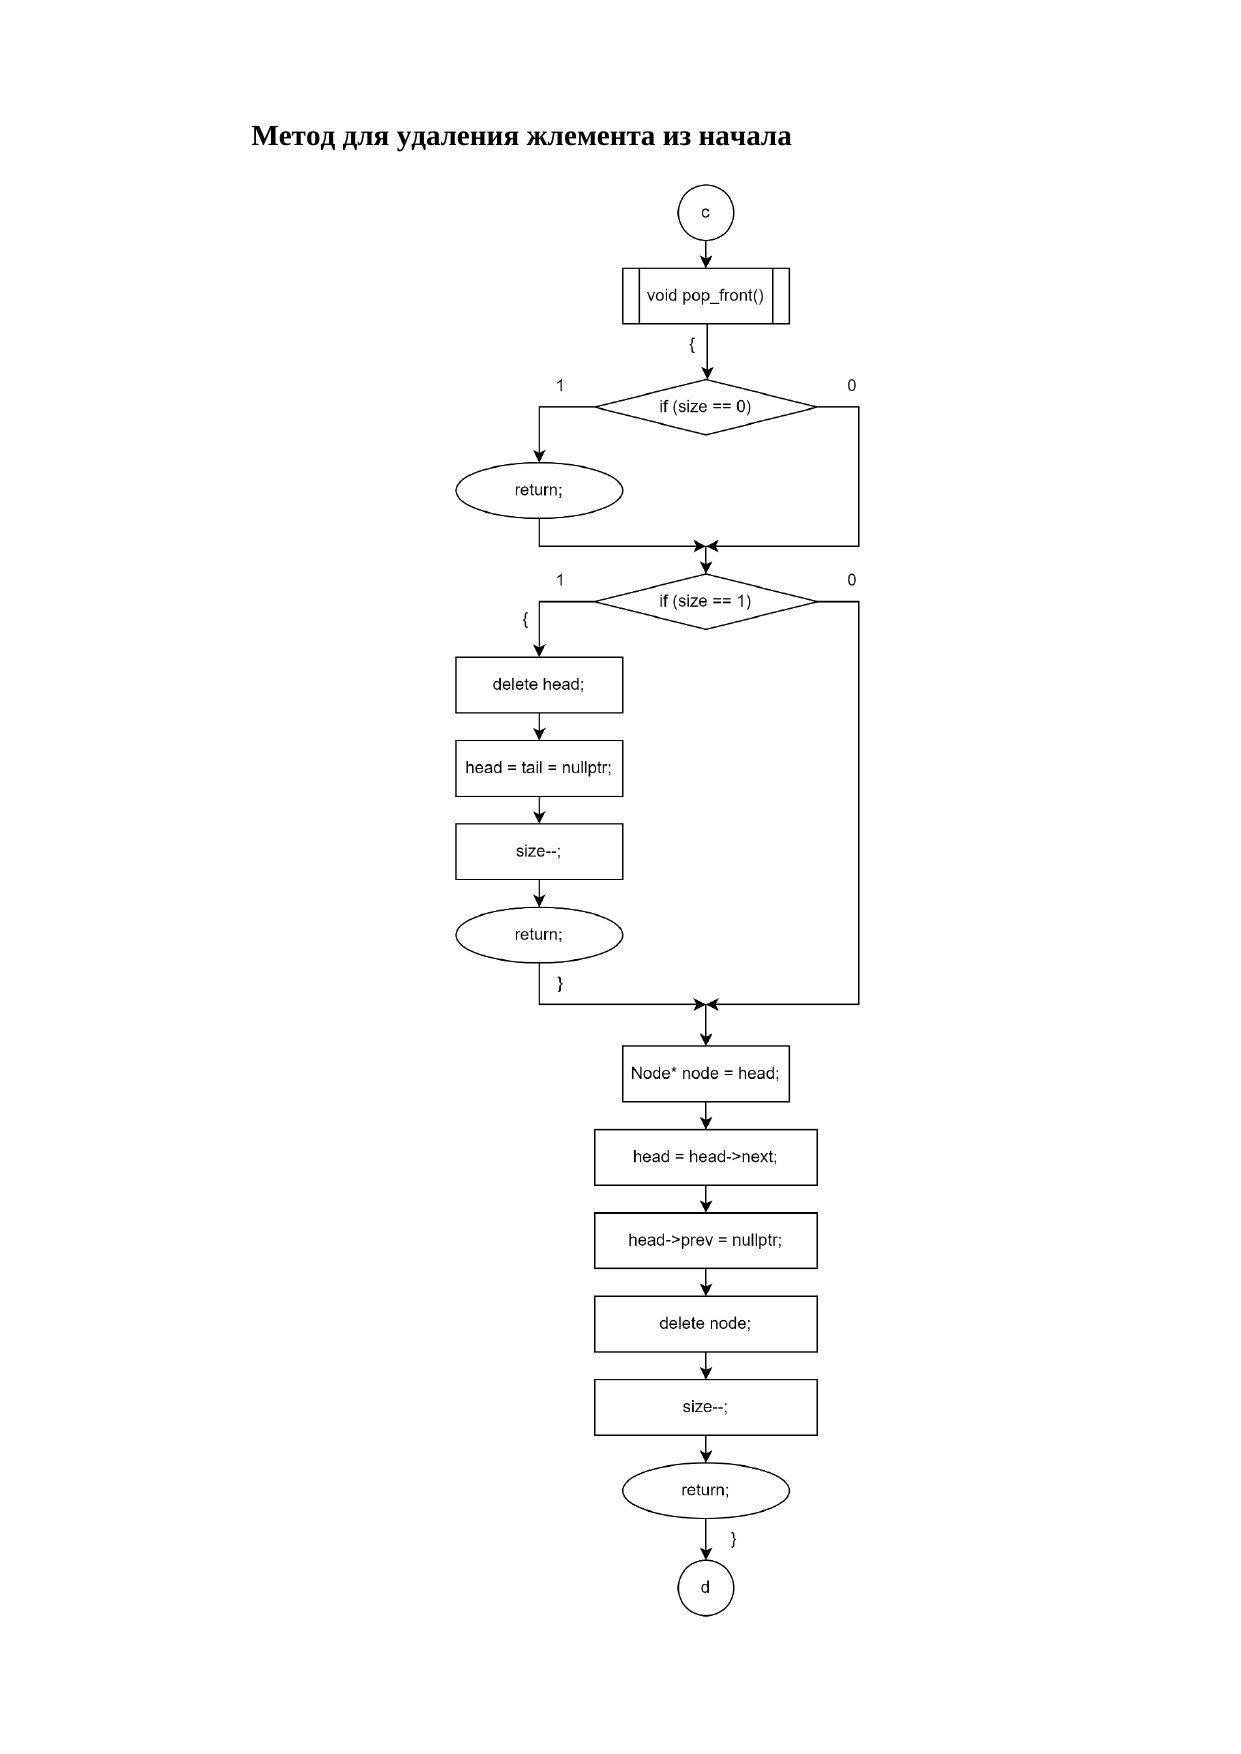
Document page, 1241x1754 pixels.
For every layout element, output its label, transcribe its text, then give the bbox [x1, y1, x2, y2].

picture [442, 171, 887, 1630]
text Метод для удаления жлемента из начала [177, 118, 1152, 152]
